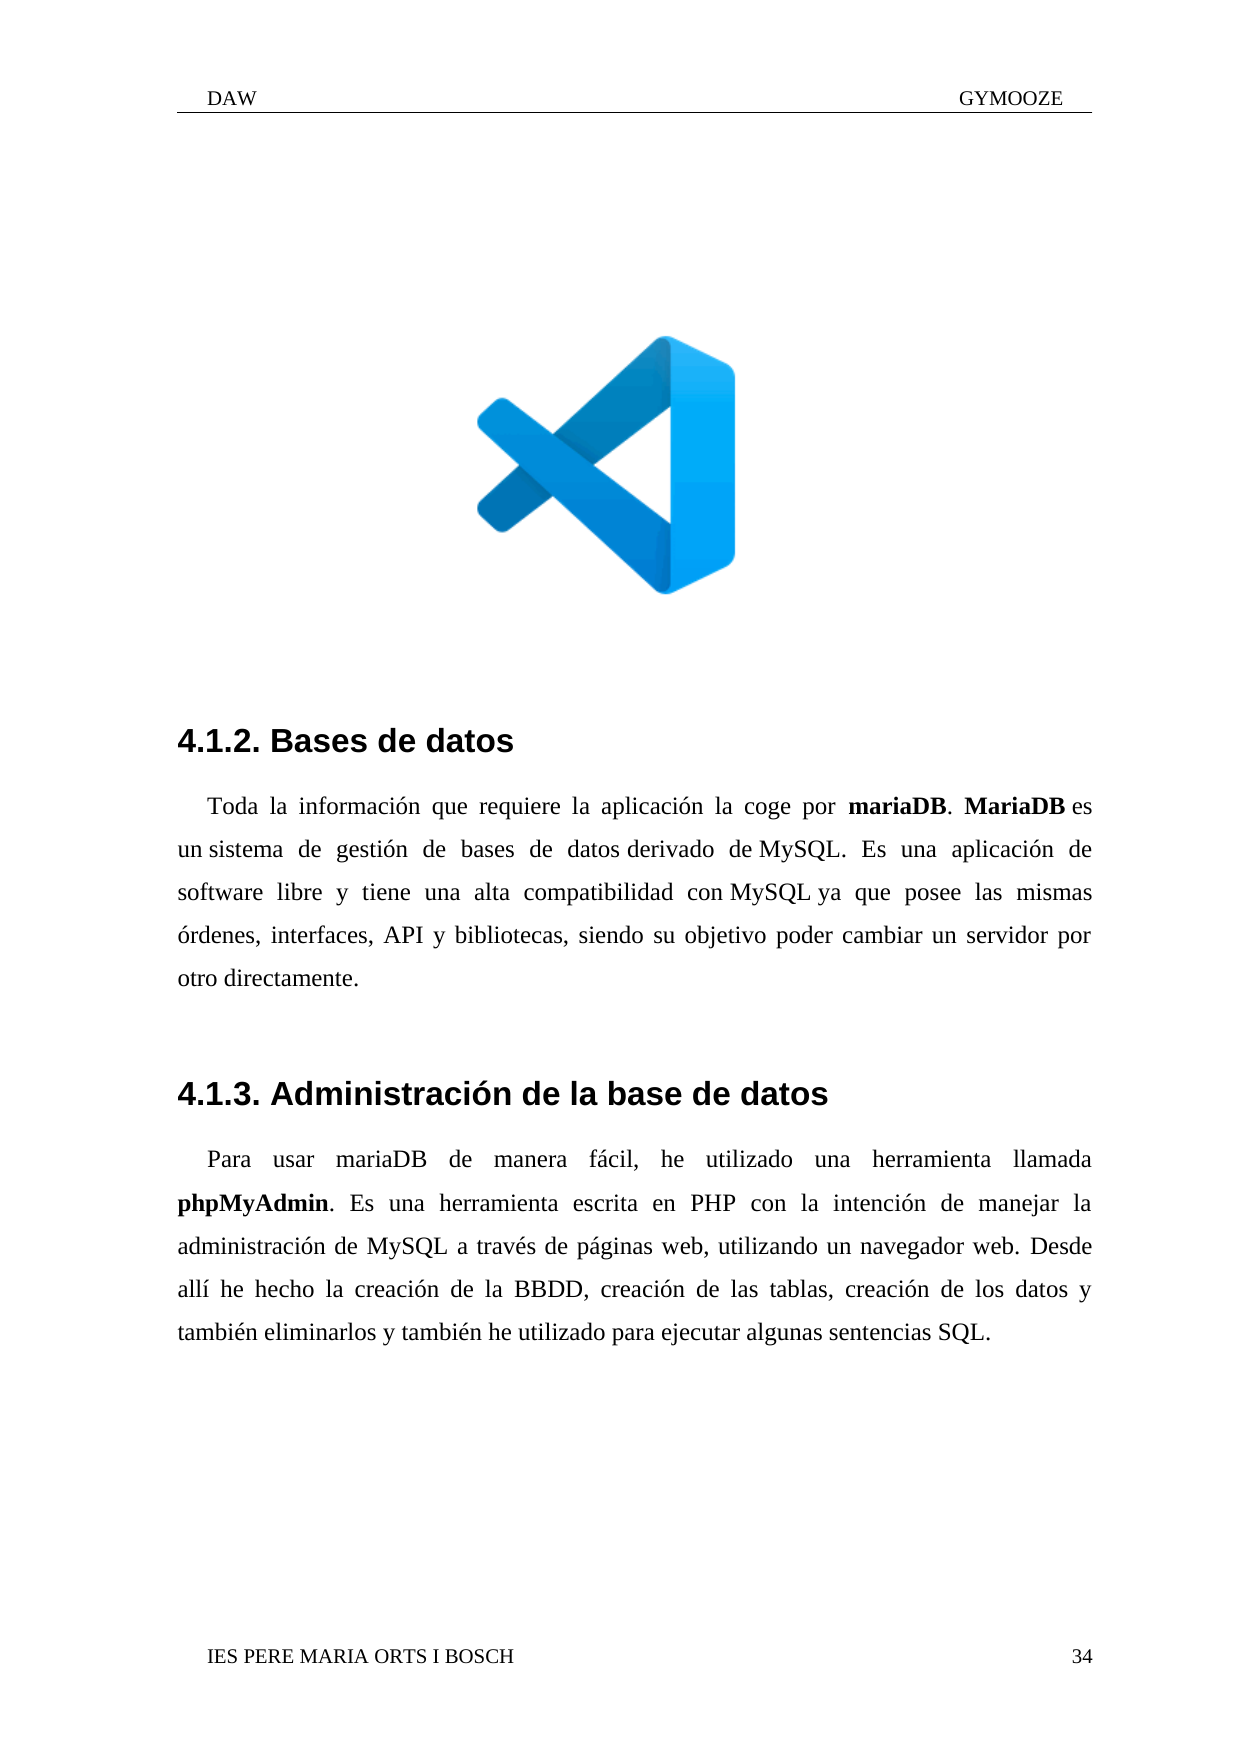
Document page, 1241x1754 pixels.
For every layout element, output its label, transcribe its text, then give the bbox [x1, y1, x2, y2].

text Bases de datos [177, 721, 1092, 759]
picture [177, 193, 1093, 709]
text Toda la información que requiere la aplicación la coge por mariaDB. MariaDB es un sistema de gestión de bases de datos derivado de MySQL. Es una aplicación de software libre y tiene una alta compatibilidad con MySQL ya que posee las mismas órdenes, interfaces, API y bibliotecas, siendo su objetivo poder cambiar un servidor por otro directamente. [177, 791, 1092, 992]
text Administración de la base de datos [177, 1074, 1092, 1113]
text Para usar mariaDB de manera fácil, he utilizado una herramienta llamada phpMyAdmin. Es una herramienta escrita en PHP con la intención de manejar la administración de MySQL a través de páginas web, utilizando un navegador web. Desde allí he hecho la creación de la BBDD, creación de las tablas, creación de los datos y también eliminarlos y también he utilizado para ejecutar algunas sentencias SQL. [177, 1144, 1092, 1346]
